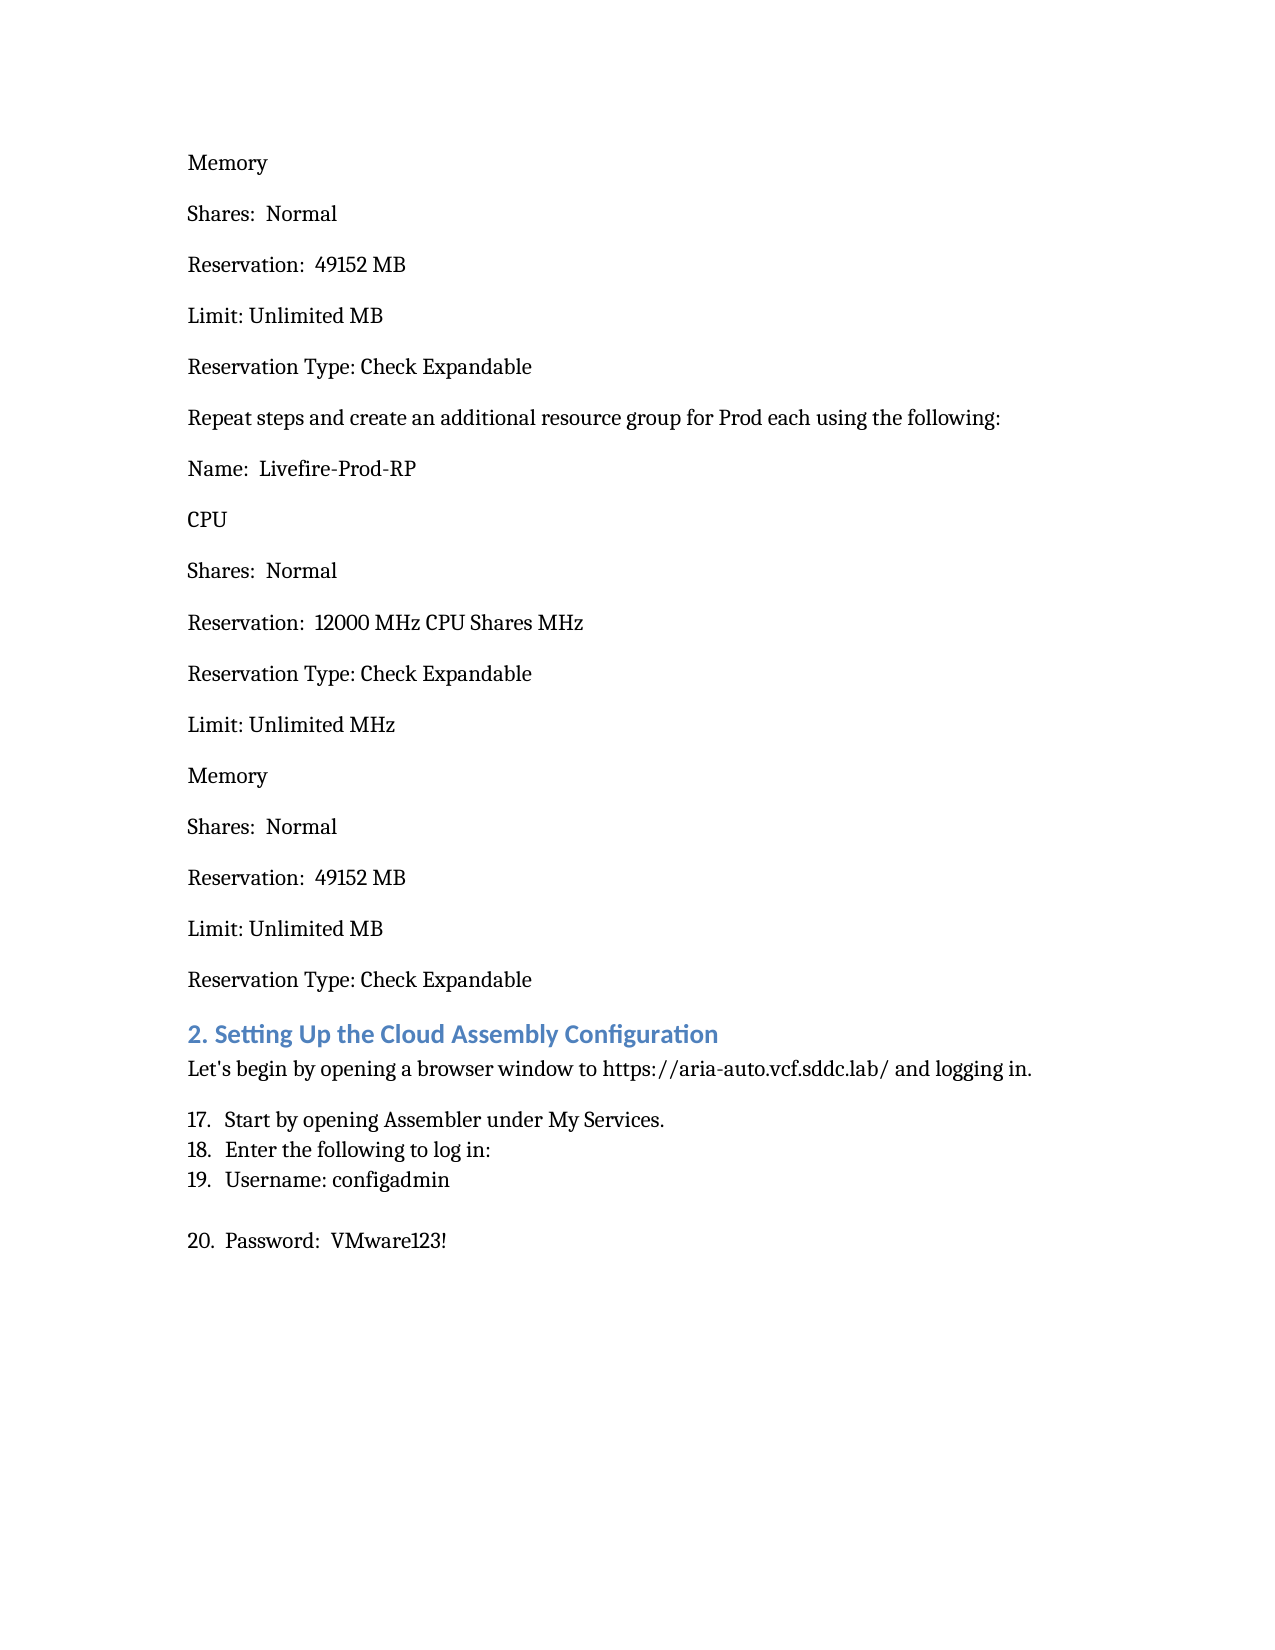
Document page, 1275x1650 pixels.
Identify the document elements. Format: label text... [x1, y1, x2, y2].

text Reservation Type: Check Expandable [187, 354, 1087, 381]
text Limit: Unlimited MB [187, 303, 1087, 329]
text Limit: Unlimited MHz [187, 711, 1087, 738]
text Shares: Normal [187, 558, 1087, 585]
text Name: Livefire-Prod-RP [187, 456, 1087, 483]
text Reservation: 12000 MHz CPU Shares MHz [187, 609, 1087, 636]
text Reservation: 49152 MB [187, 252, 1087, 278]
subtitle 2. Setting Up the Cloud Assembly Configuration [187, 1018, 1087, 1051]
text Shares: Normal [187, 201, 1087, 227]
text Memory [187, 150, 1087, 176]
list Password: VMware123! [187, 1227, 1087, 1284]
list Username: configadmin [187, 1167, 1087, 1224]
text Reservation Type: Check Expandable [187, 967, 1087, 993]
text Let's begin by opening a browser window to https://aria-auto.vcf.sddc.lab/ and logging in. [187, 1056, 1087, 1082]
text Limit: Unlimited MB [187, 916, 1087, 942]
list Enter the following to log in: [187, 1137, 1087, 1163]
text Memory [187, 762, 1087, 789]
text Reservation: 49152 MB [187, 864, 1087, 891]
list Start by opening Assembler under My Services. [187, 1107, 1087, 1133]
text Shares: Normal [187, 813, 1087, 840]
text Reservation Type: Check Expandable [187, 660, 1087, 687]
text CPU [187, 507, 1087, 534]
text Repeat steps and create an additional resource group for Prod each using the following: [187, 405, 1087, 432]
